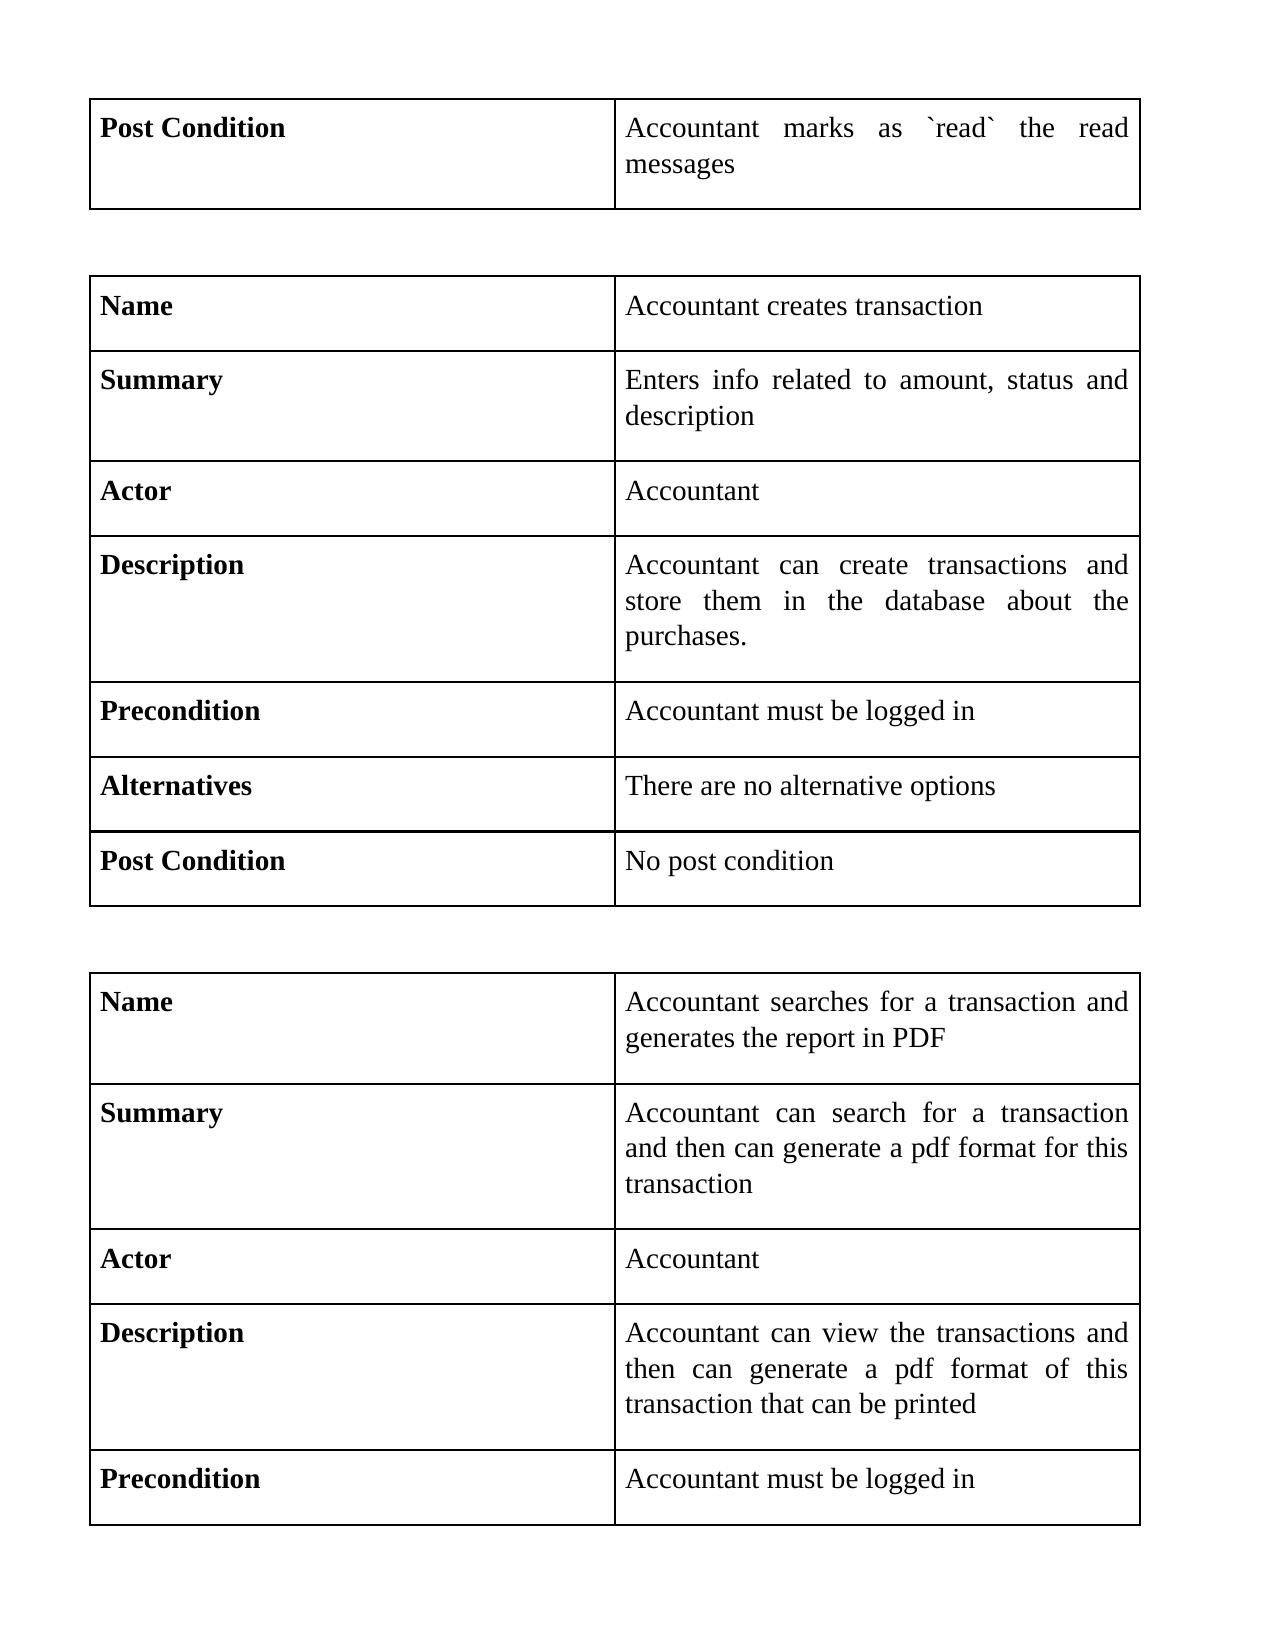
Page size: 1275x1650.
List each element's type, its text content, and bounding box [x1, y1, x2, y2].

table_header Name [91, 974, 614, 1082]
table_cell Enters info related to amount, status and description [616, 352, 1139, 460]
table_cell No post condition [616, 833, 1139, 905]
table_cell Accountant [616, 462, 1139, 535]
table_cell Accountant marks as `read` the read messages [616, 100, 1139, 208]
table_cell Accountant must be logged in [616, 683, 1139, 756]
table_cell Alternatives [91, 758, 614, 830]
table_cell Accountant must be logged in [616, 1451, 1139, 1524]
table_cell Description [91, 1305, 614, 1449]
table_cell Actor [91, 1230, 614, 1303]
table_cell Post Condition [91, 833, 614, 905]
table_cell Summary [91, 352, 614, 460]
table_cell Post Condition [91, 100, 614, 208]
table_cell Accountant can view the transactions and then can generate a pdf format of this transaction that can be printed [616, 1305, 1139, 1449]
table_cell There are no alternative options [616, 758, 1139, 830]
table_cell Description [91, 537, 614, 681]
table_cell Accountant can create transactions and store them in the database about the purchases. [616, 537, 1139, 681]
table_header Name [91, 277, 614, 350]
table_cell Accountant [616, 1230, 1139, 1303]
table_cell Precondition [91, 1451, 614, 1524]
table_cell Summary [91, 1085, 614, 1228]
table_header Accountant searches for a transaction and generates the report in PDF [616, 974, 1139, 1082]
table_cell Accountant can search for a transaction and then can generate a pdf format for this transaction [616, 1085, 1139, 1228]
table_cell Actor [91, 462, 614, 535]
table_header Accountant creates transaction [616, 277, 1139, 350]
table_cell Precondition [91, 683, 614, 756]
